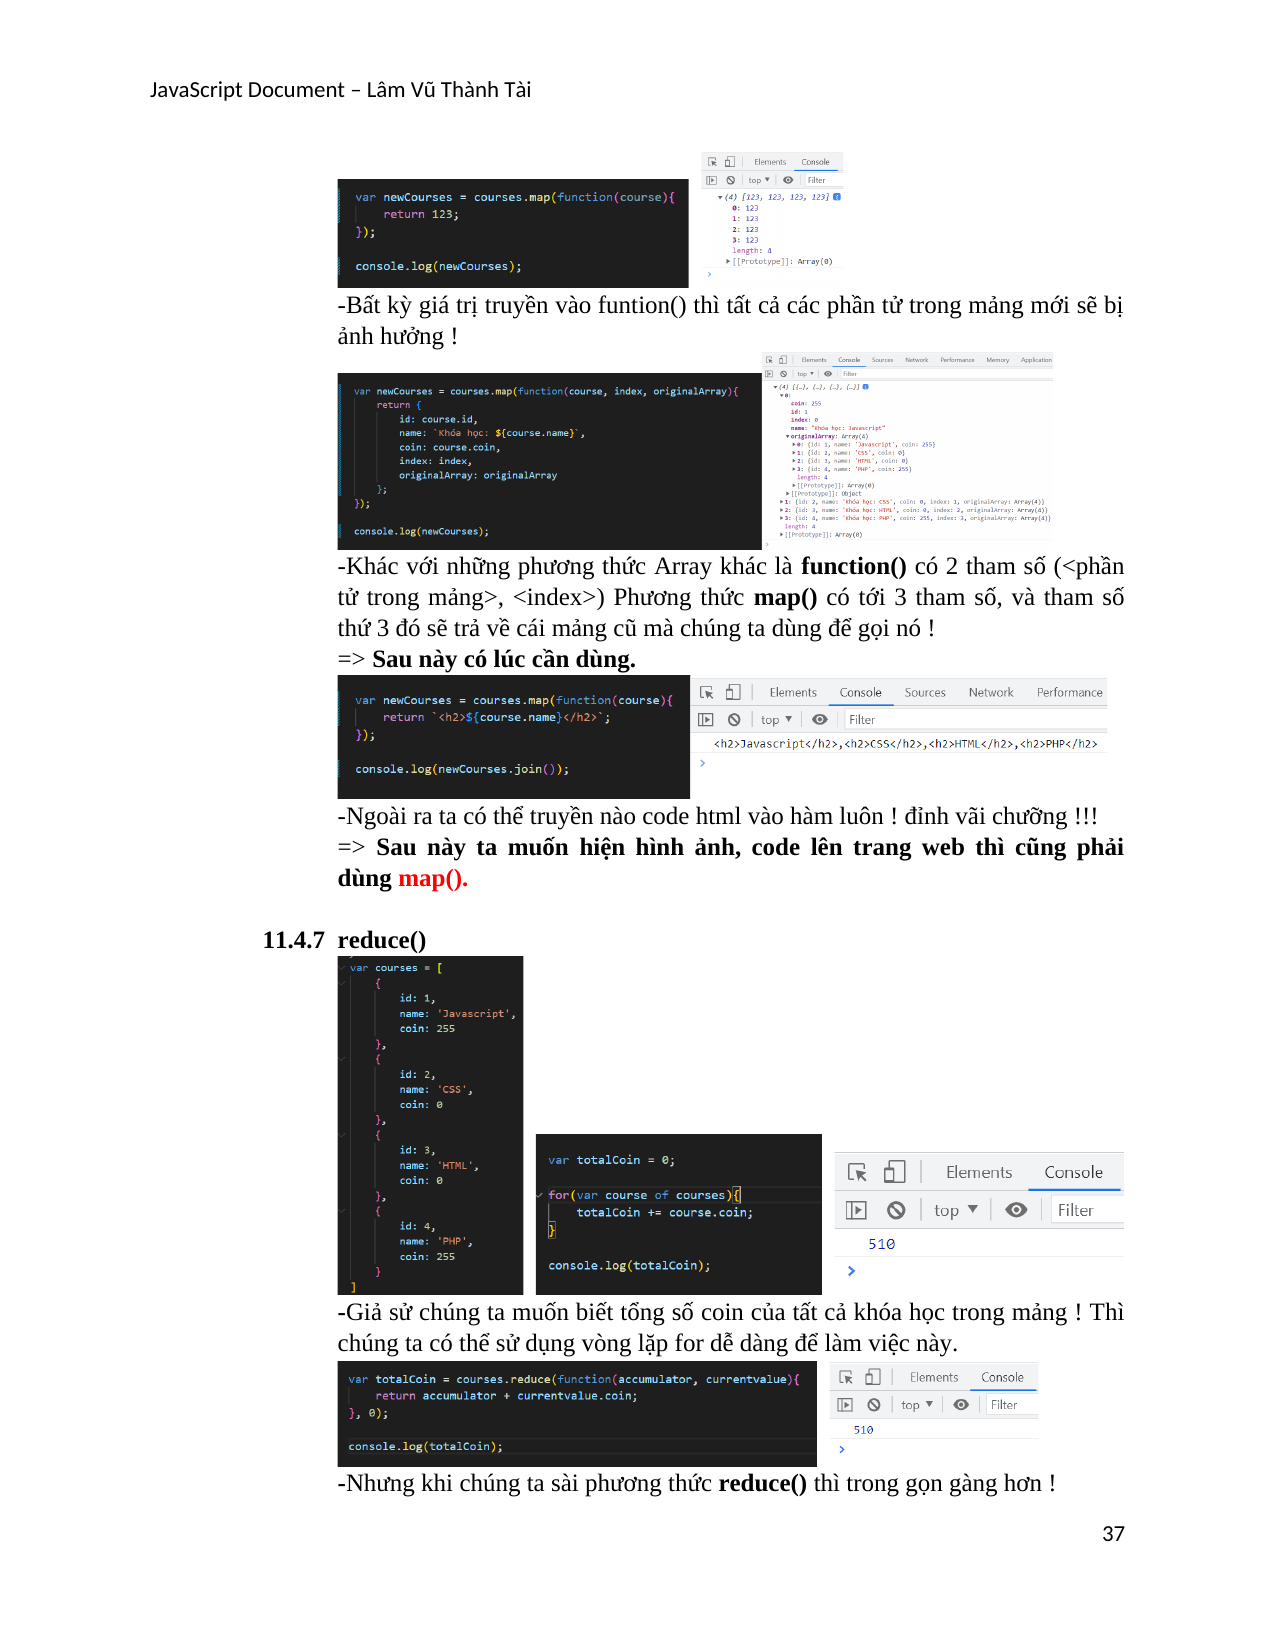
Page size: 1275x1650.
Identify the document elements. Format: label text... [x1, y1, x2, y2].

picture [337, 675, 1108, 799]
list -Ngoài ra ta có thể truyền nào code html vào hàm luôn ! đỉnh vãi chưỡng !!! [337, 801, 1125, 829]
picture [337, 179, 689, 288]
list -Khác với những phương thức Array khác là function() có 2 tham số (<phần tử trong mảng>, <index>) Phương thức map() có tới 3 tham số, và tham số thứ 3 đó sẽ trả về cái mảng cũ mà chúng ta dùng để gọi nó ! [337, 551, 1125, 642]
list -Bất kỳ giá trị truyền vào funtion() thì tất cả các phần tử trong mảng mới sẽ bị ảnh hưởng ! [337, 290, 1125, 349]
picture [337, 351, 1054, 550]
picture [834, 1146, 1124, 1295]
list -Nhưng khi chúng ta sài phương thức reduce() thì trong gọn gàng hơn ! [337, 1468, 1125, 1497]
list => Sau này ta muốn hiện hình ảnh, code lên trang web thì cũng phải dùng map(). [337, 832, 1125, 892]
list reduce() [262, 925, 1125, 954]
list -Giả sử chúng ta muốn biết tổng số coin của tất cả khóa học trong mảng ! Thì chúng ta có thể sử dụng vòng lặp for dễ dàng để làm việc này. [337, 1297, 1125, 1357]
picture [337, 1361, 817, 1467]
list => Sau này có lúc cần dùng. [337, 644, 1125, 673]
picture [829, 1359, 1039, 1467]
picture [535, 1134, 822, 1295]
picture [337, 956, 524, 1295]
picture [701, 150, 844, 288]
